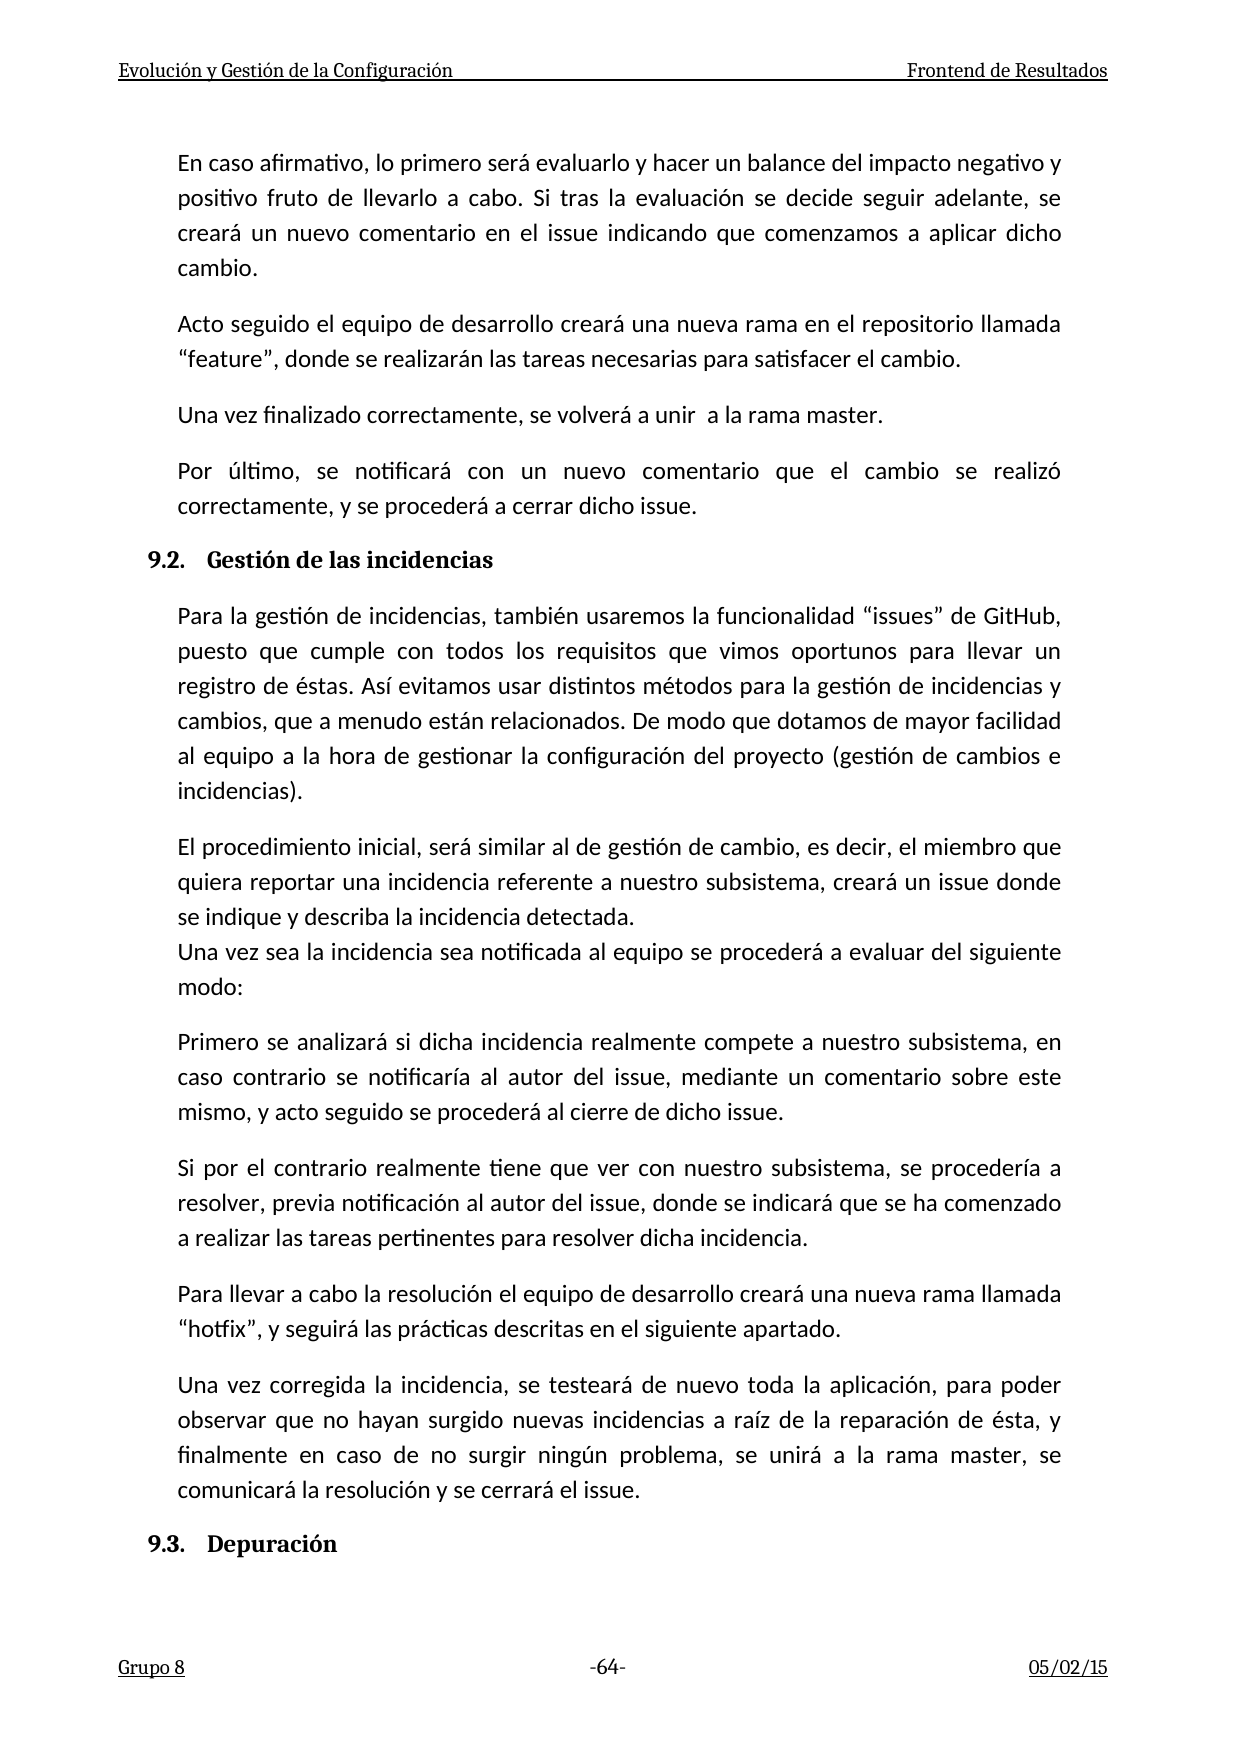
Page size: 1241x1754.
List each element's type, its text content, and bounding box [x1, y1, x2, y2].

list Gestión de las incidencias [148, 546, 1063, 575]
list El procedimiento inicial, será similar al de gestión de cambio, es decir, el miembro que quiera reportar una incidencia referente a nuestro subsistema, creará un issue donde se indique y describa la incidencia detectada. [177, 831, 1063, 931]
list Depuración [148, 1530, 1063, 1558]
text Acto seguido el equipo de desarrollo creará una nueva rama en el repositorio llamada “feature”, donde se realizarán las tareas necesarias para satisfacer el cambio. [177, 308, 1063, 374]
list Una vez sea la incidencia sea notificada al equipo se procederá a evaluar del siguiente modo: [177, 936, 1063, 1001]
text Por último, se notificará con un nuevo comentario que el cambio se realizó correctamente, y se procederá a cerrar dicho issue. [177, 455, 1063, 521]
text Una vez finalizado correctamente, se volverá a unir a la rama master. [177, 399, 1063, 430]
text Para llevar a cabo la resolución el equipo de desarrollo creará una nueva rama llamada “hotfix”, y seguirá las prácticas descritas en el siguiente apartado. [177, 1278, 1063, 1344]
text En caso afirmativo, lo primero será evaluarlo y hacer un balance del impacto negativo y positivo fruto de llevarlo a cabo. Si tras la evaluación se decide seguir adelante, se creará un nuevo comentario en el issue indicando que comenzamos a aplicar dicho cambio. [177, 148, 1063, 283]
text Si por el contrario realmente tiene que ver con nuestro subsistema, se procedería a resolver, previa notificación al autor del issue, donde se indicará que se ha comenzado a realizar las tareas pertinentes para resolver dicha incidencia. [177, 1152, 1063, 1253]
text Para la gestión de incidencias, también usaremos la funcionalidad “issues” de GitHub, puesto que cumple con todos los requisitos que vimos oportunos para llevar un registro de éstas. Así evitamos usar distintos métodos para la gestión de incidencias y cambios, que a menudo están relacionados. De modo que dotamos de mayor facilidad al equipo a la hora de gestionar la configuración del proyecto (gestión de cambios e incidencias). [177, 600, 1063, 805]
text Una vez corregida la incidencia, se testeará de nuevo toda la aplicación, para poder observar que no hayan surgido nuevas incidencias a raíz de la reparación de ésta, y finalmente en caso de no surgir ningún problema, se unirá a la rama master, se comunicará la resolución y se cerrará el issue. [177, 1369, 1063, 1504]
text Primero se analizará si dicha incidencia realmente compete a nuestro subsistema, en caso contrario se notificaría al autor del issue, mediante un comentario sobre este mismo, y acto seguido se procederá al cierre de dicho issue. [177, 1026, 1063, 1127]
